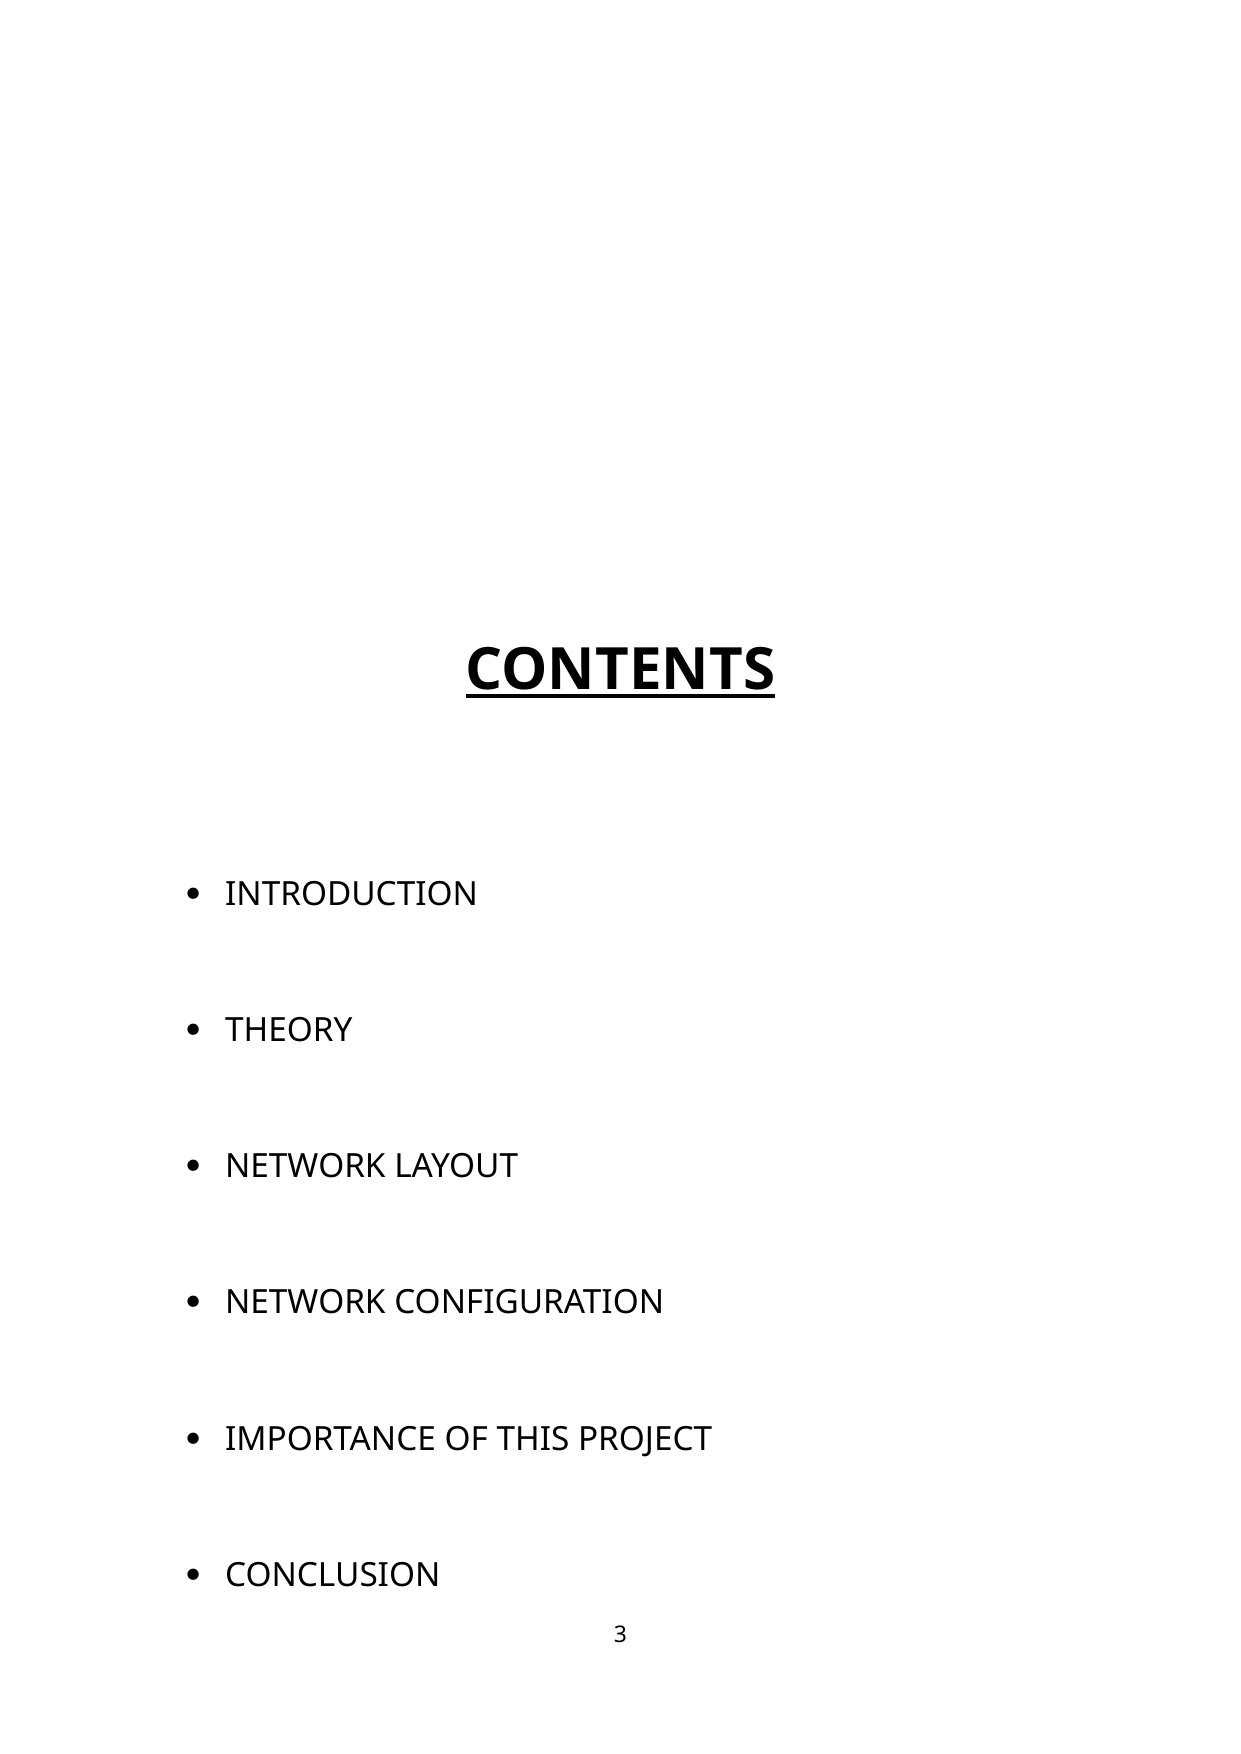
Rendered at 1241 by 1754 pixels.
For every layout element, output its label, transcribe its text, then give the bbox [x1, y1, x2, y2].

list INTRODUCTION [187, 869, 1090, 915]
list CONCLUSION [187, 1551, 1090, 1596]
list THEORY [187, 1006, 1090, 1051]
list NETWORK LAYOUT [187, 1142, 1090, 1187]
list NETWORK CONFIGURATION [187, 1278, 1090, 1323]
title CONTENTS [150, 627, 1090, 706]
list IMPORTANCE OF THIS PROJECT [187, 1414, 1090, 1460]
